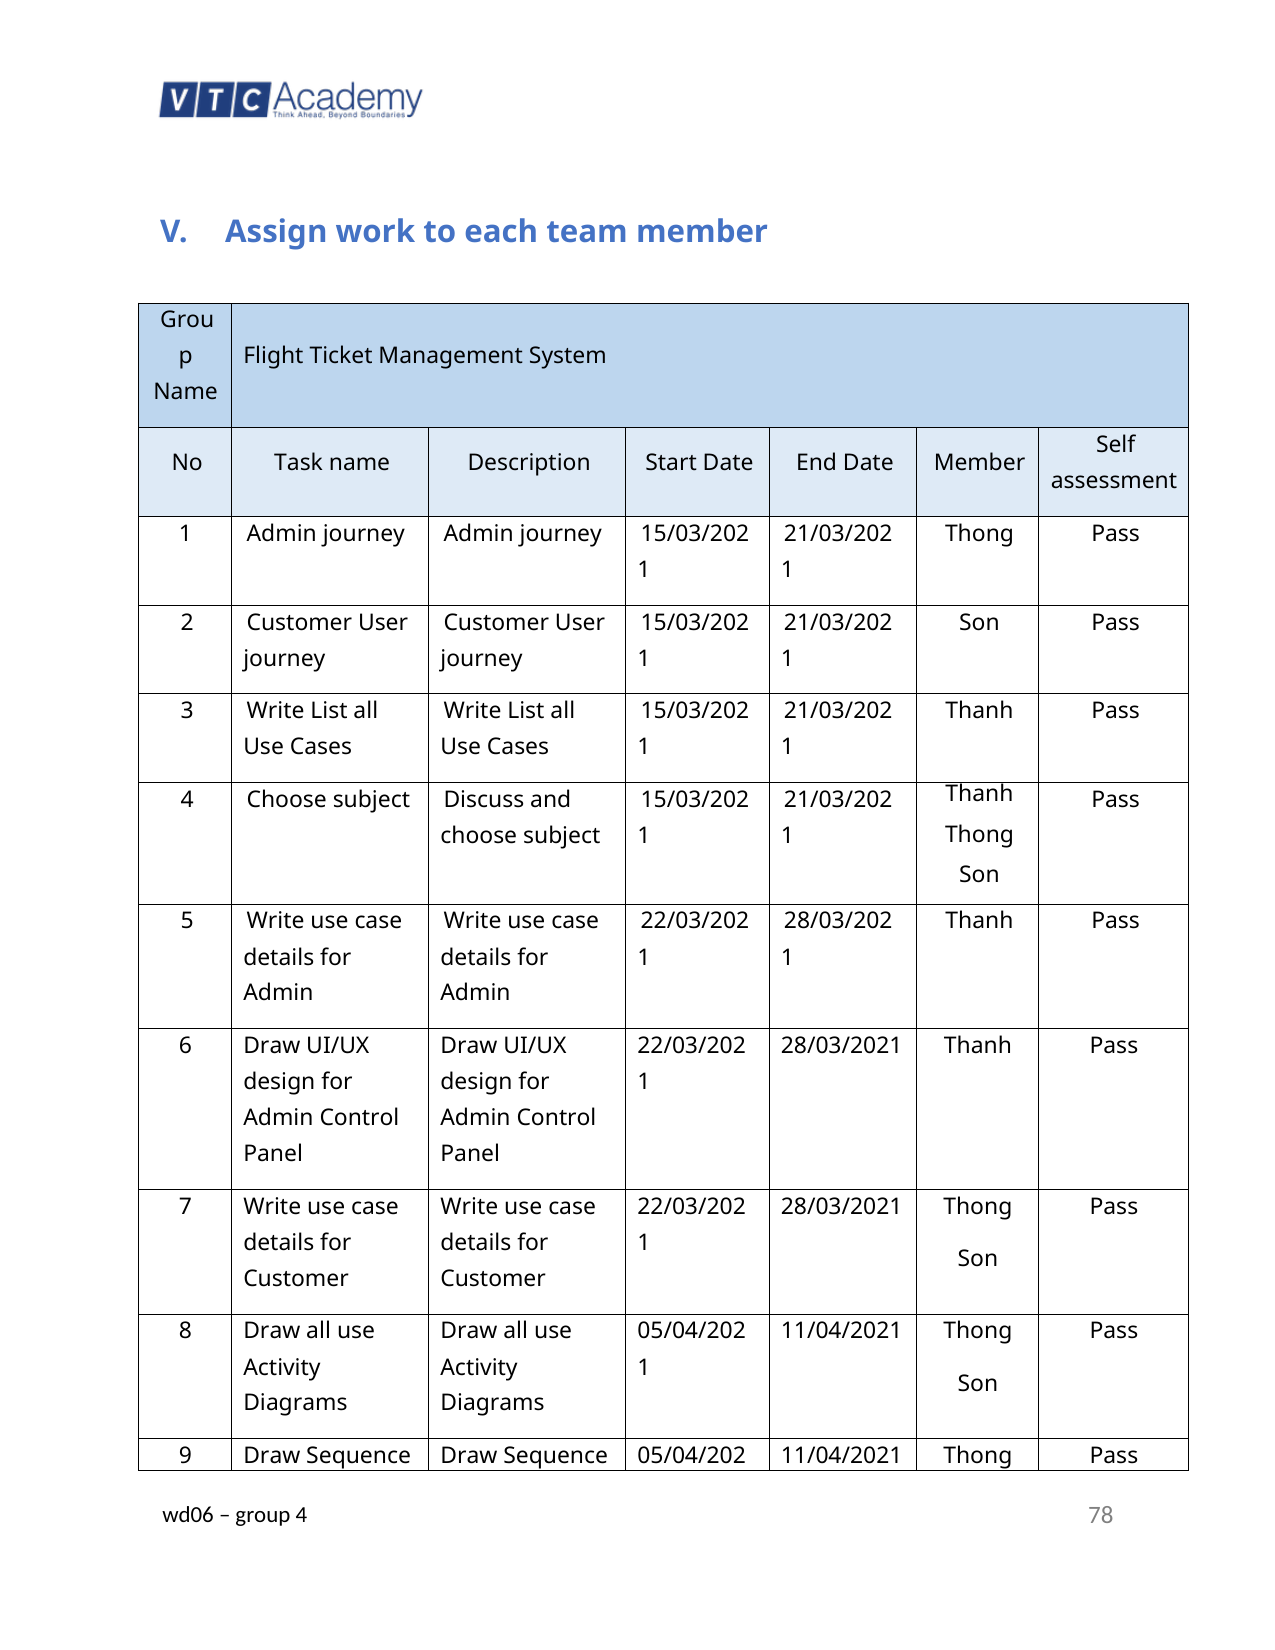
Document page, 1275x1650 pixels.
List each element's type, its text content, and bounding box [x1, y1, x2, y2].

table_header Group Name [139, 304, 231, 427]
table_cell Admin journey [429, 517, 625, 604]
table_cell 11/04/2021 [770, 1315, 916, 1438]
picture [150, 75, 432, 127]
table_cell End Date [770, 428, 916, 516]
table_cell 22/03/2021 [626, 905, 769, 1028]
table_cell Thong [917, 517, 1038, 604]
table_cell Discuss and choose subject [429, 783, 625, 903]
table_cell Customer User journey [232, 606, 428, 693]
table_cell 2 [139, 606, 231, 693]
table_cell 8 [139, 1315, 231, 1438]
table_cell Pass [1039, 1315, 1188, 1438]
table_cell Thong Son [917, 1315, 1038, 1438]
table_cell Thong [917, 1439, 1038, 1470]
table_cell 3 [139, 694, 231, 782]
table_cell 5 [139, 905, 231, 1028]
table_cell No [139, 428, 231, 516]
table_cell 7 [139, 1190, 231, 1313]
table_cell Description [429, 428, 625, 516]
table_cell 28/03/2021 [770, 1029, 916, 1189]
table_cell 28/03/2021 [770, 905, 916, 1028]
table_cell Admin journey [232, 517, 428, 604]
table_cell 28/03/2021 [770, 1190, 916, 1313]
table_cell Customer User journey [429, 606, 625, 693]
table_cell Choose subject [232, 783, 428, 903]
table_cell Pass [1039, 606, 1188, 693]
table_cell 21/03/2021 [770, 694, 916, 782]
table_cell Pass [1039, 1439, 1188, 1470]
table_header Flight Ticket Management System [232, 304, 1188, 427]
table_cell Write use case details for Admin [429, 905, 625, 1028]
table_cell Thanh Thong Son [917, 783, 1038, 903]
table_cell 21/03/2021 [770, 517, 916, 604]
table_cell Draw all use Activity Diagrams [232, 1315, 428, 1438]
table_cell 22/03/2021 [626, 1029, 769, 1189]
table_cell Pass [1039, 905, 1188, 1028]
table_cell Draw UI/UX design for Admin Control Panel [429, 1029, 625, 1189]
table_cell Write List all Use Cases [232, 694, 428, 782]
table_cell 22/03/2021 [626, 1190, 769, 1313]
table_cell 6 [139, 1029, 231, 1189]
table_cell Thanh [917, 694, 1038, 782]
table_cell Write List all Use Cases [429, 694, 625, 782]
table_cell 9 [139, 1439, 231, 1470]
table_cell Self assessment [1039, 428, 1188, 516]
table_cell Pass [1039, 1029, 1188, 1189]
table_cell Thong Son [917, 1190, 1038, 1313]
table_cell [429, 1439, 625, 1470]
table_cell 15/03/2021 [626, 517, 769, 604]
table_cell Pass [1039, 517, 1188, 604]
table_cell Thanh [917, 905, 1038, 1028]
table_cell 4 [139, 783, 231, 903]
table_cell Write use case details for Customer [429, 1190, 625, 1313]
table_cell Thanh [917, 1029, 1038, 1189]
table_cell Pass [1039, 694, 1188, 782]
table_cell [232, 1439, 428, 1470]
table_cell 21/03/2021 [770, 783, 916, 903]
table_cell Pass [1039, 1190, 1188, 1313]
table_cell Member [917, 428, 1038, 516]
table_cell Write use case details for Customer [232, 1190, 428, 1313]
table_cell 05/04/2021 [626, 1315, 769, 1438]
table_cell Write use case details for Admin [232, 905, 428, 1028]
table_cell Start Date [626, 428, 769, 516]
table_cell Draw all use Activity Diagrams [429, 1315, 625, 1438]
table_cell 1 [139, 517, 231, 604]
table_cell 11/04/2021 [770, 1439, 916, 1470]
table_cell 05/04/2021 [626, 1439, 769, 1470]
table_cell Draw UI/UX design for Admin Control Panel [232, 1029, 428, 1189]
table_cell Pass [1039, 783, 1188, 903]
table_cell 21/03/2021 [770, 606, 916, 693]
table_cell 15/03/2021 [626, 783, 769, 903]
subtitle Assign work to each team member [187, 209, 1125, 252]
table_cell Task name [232, 428, 428, 516]
table_cell 15/03/2021 [626, 606, 769, 693]
table_cell 15/03/2021 [626, 694, 769, 782]
table_cell Son [917, 606, 1038, 693]
